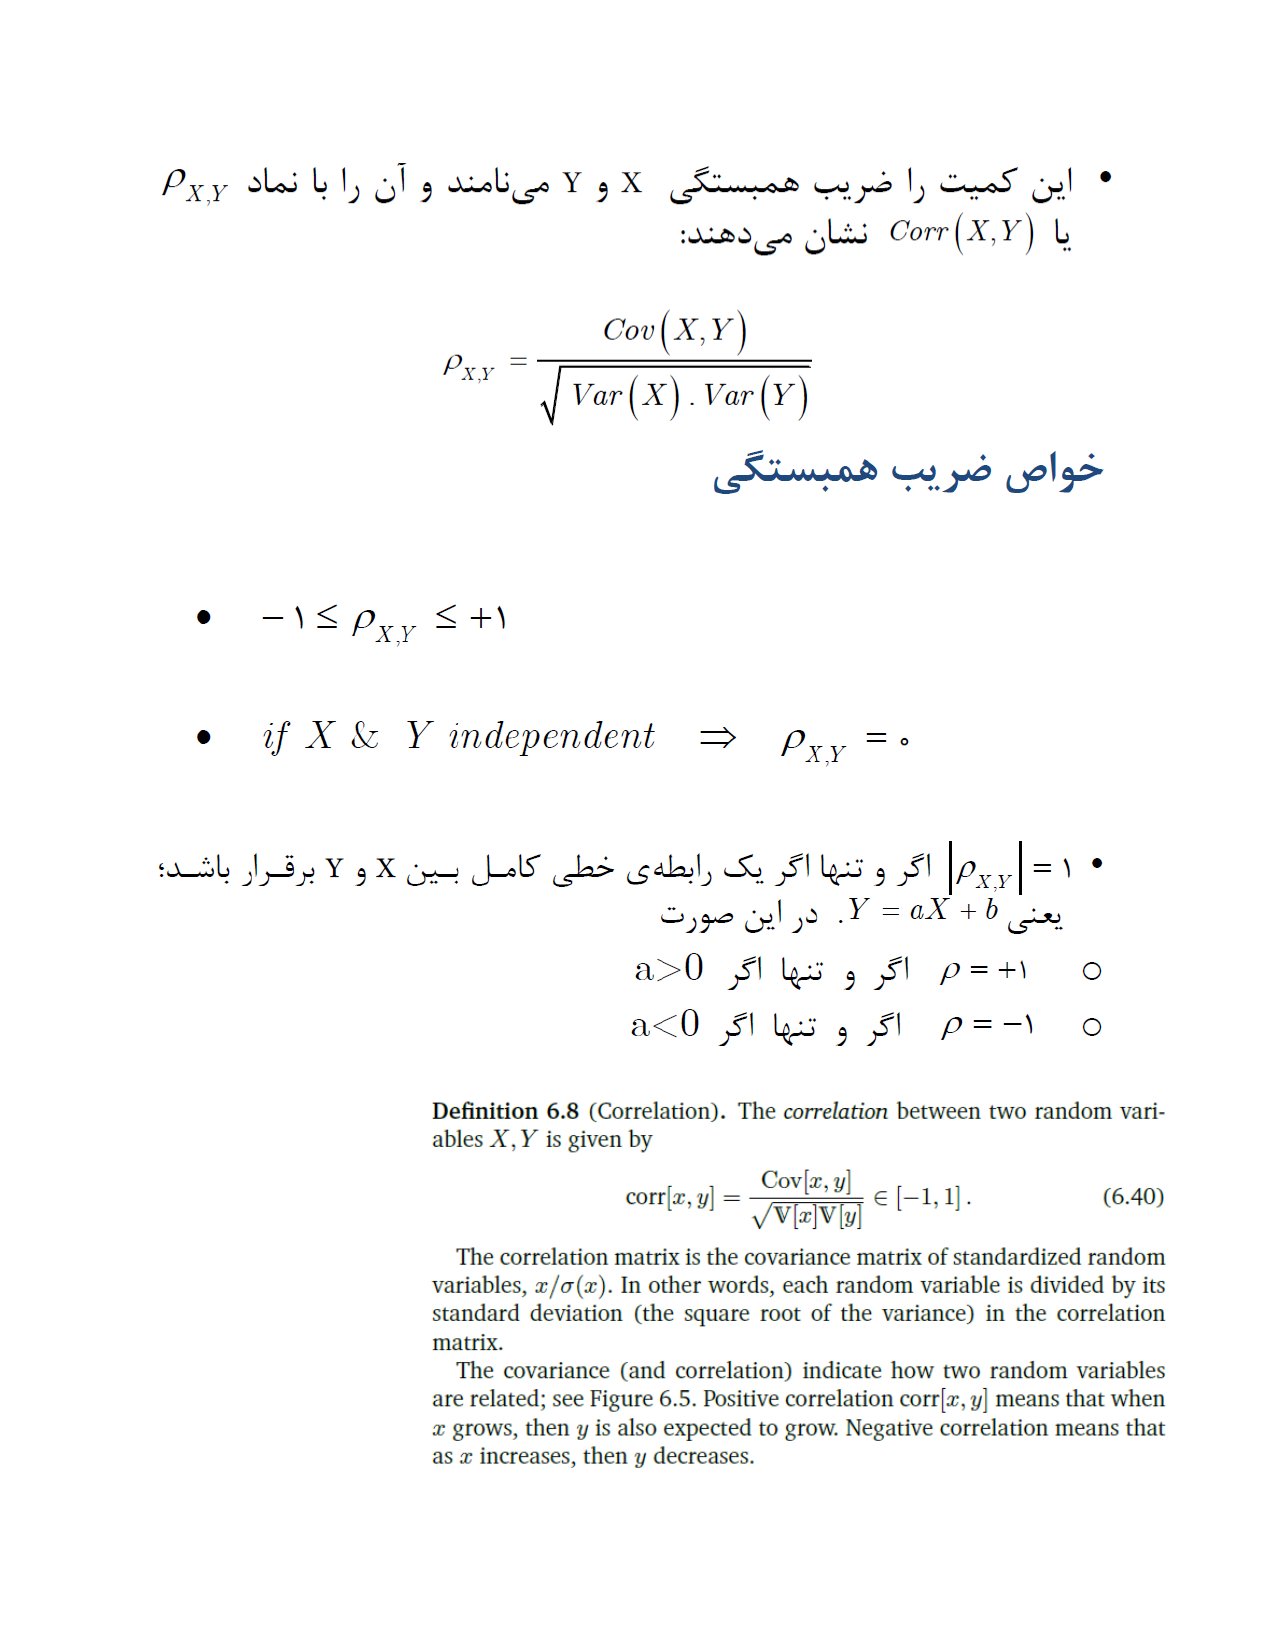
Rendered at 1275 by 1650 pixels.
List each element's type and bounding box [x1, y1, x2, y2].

picture [420, 1095, 1179, 1495]
picture [150, 150, 1125, 436]
picture [150, 437, 1125, 1053]
